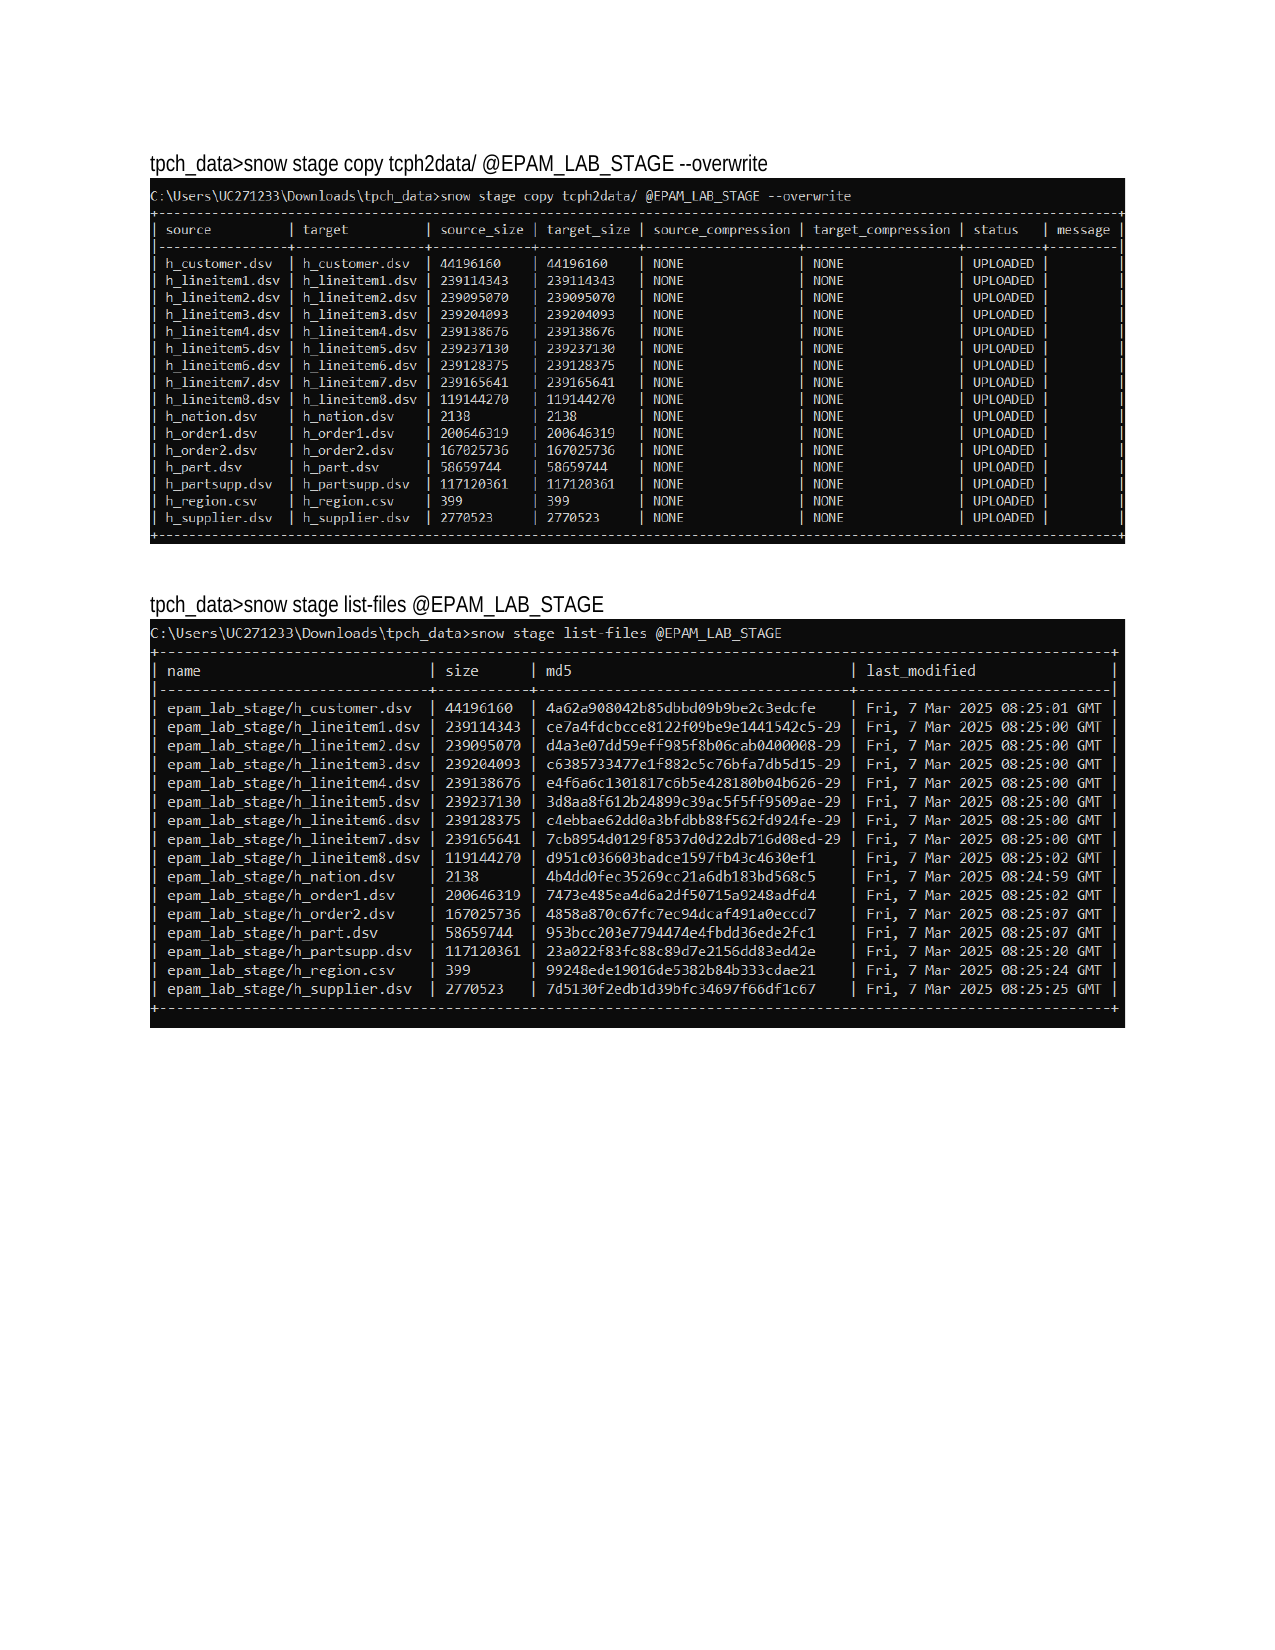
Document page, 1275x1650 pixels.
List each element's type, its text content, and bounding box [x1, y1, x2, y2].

picture [150, 619, 1125, 1028]
text tpch_data>snow stage copy tcph2data/ @EPAM_LAB_STAGE --overwrite [150, 150, 1125, 176]
text tpch_data>snow stage list-files @EPAM_LAB_STAGE [150, 591, 1125, 617]
picture [150, 178, 1125, 544]
